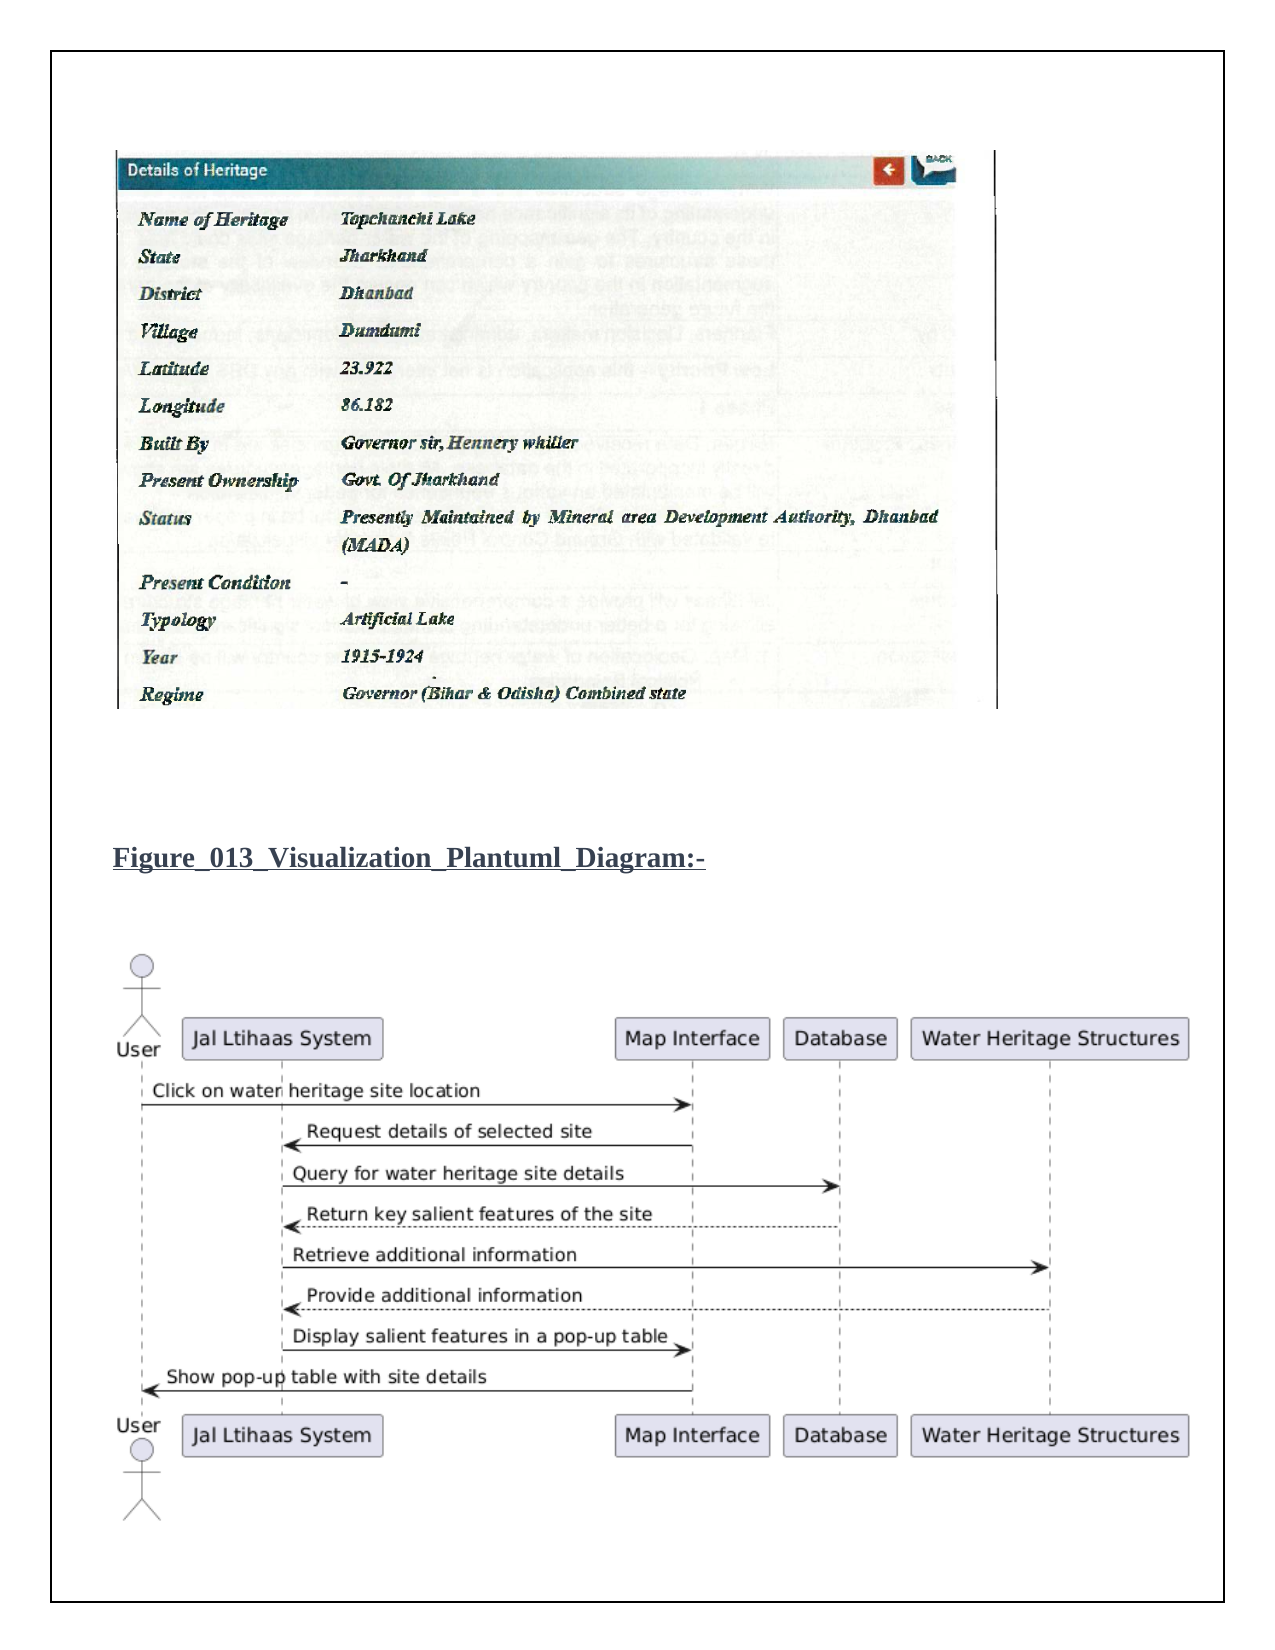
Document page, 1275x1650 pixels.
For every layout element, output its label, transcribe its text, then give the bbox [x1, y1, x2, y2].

picture [112, 950, 1191, 1525]
text Figure_013_Visualization_Plantuml_Diagram:- [112, 840, 1191, 873]
picture [112, 150, 999, 709]
